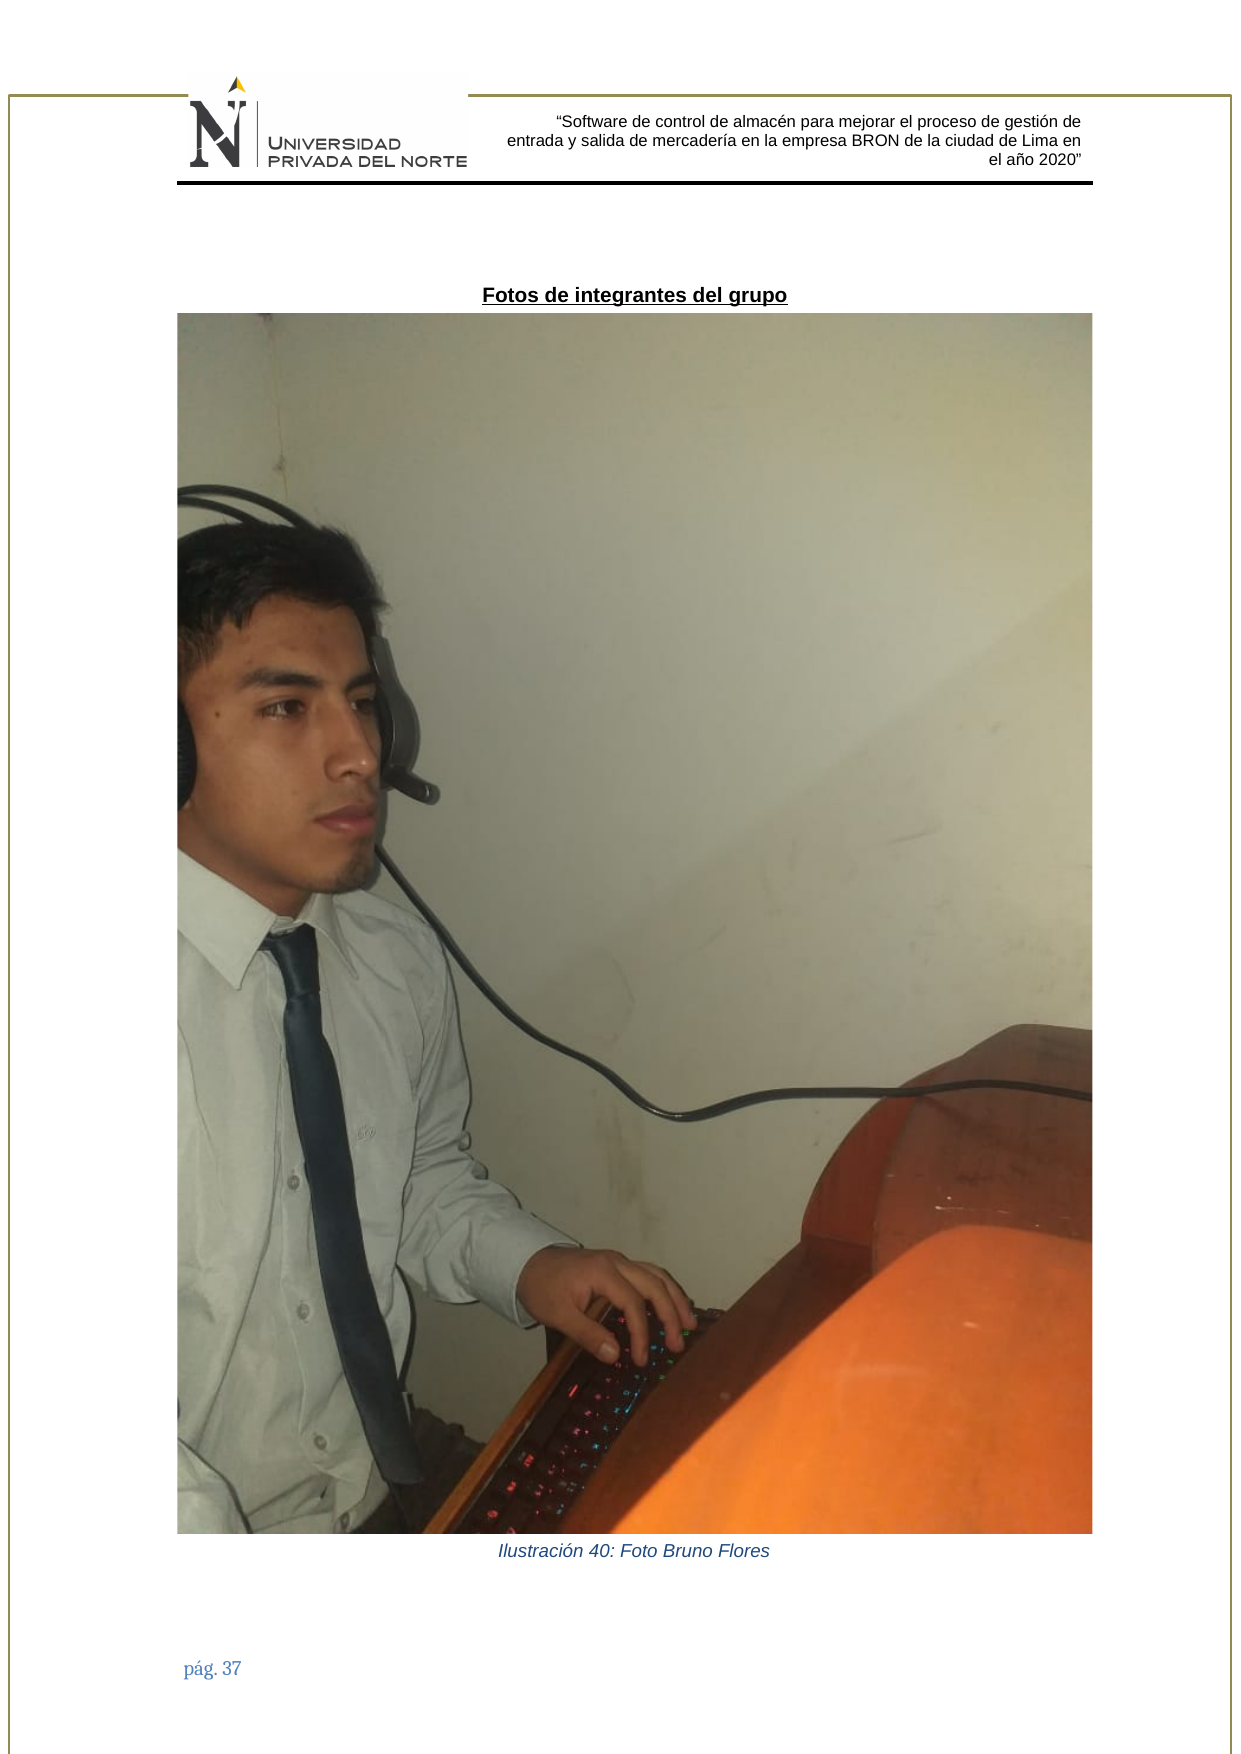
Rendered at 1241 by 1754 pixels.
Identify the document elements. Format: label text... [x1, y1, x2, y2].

text Fotos de integrantes del grupo [177, 283, 1092, 307]
picture [188, 73, 469, 169]
text Ilustración 40: Foto Bruno Flores [177, 1540, 1092, 1562]
picture [177, 313, 1093, 1534]
